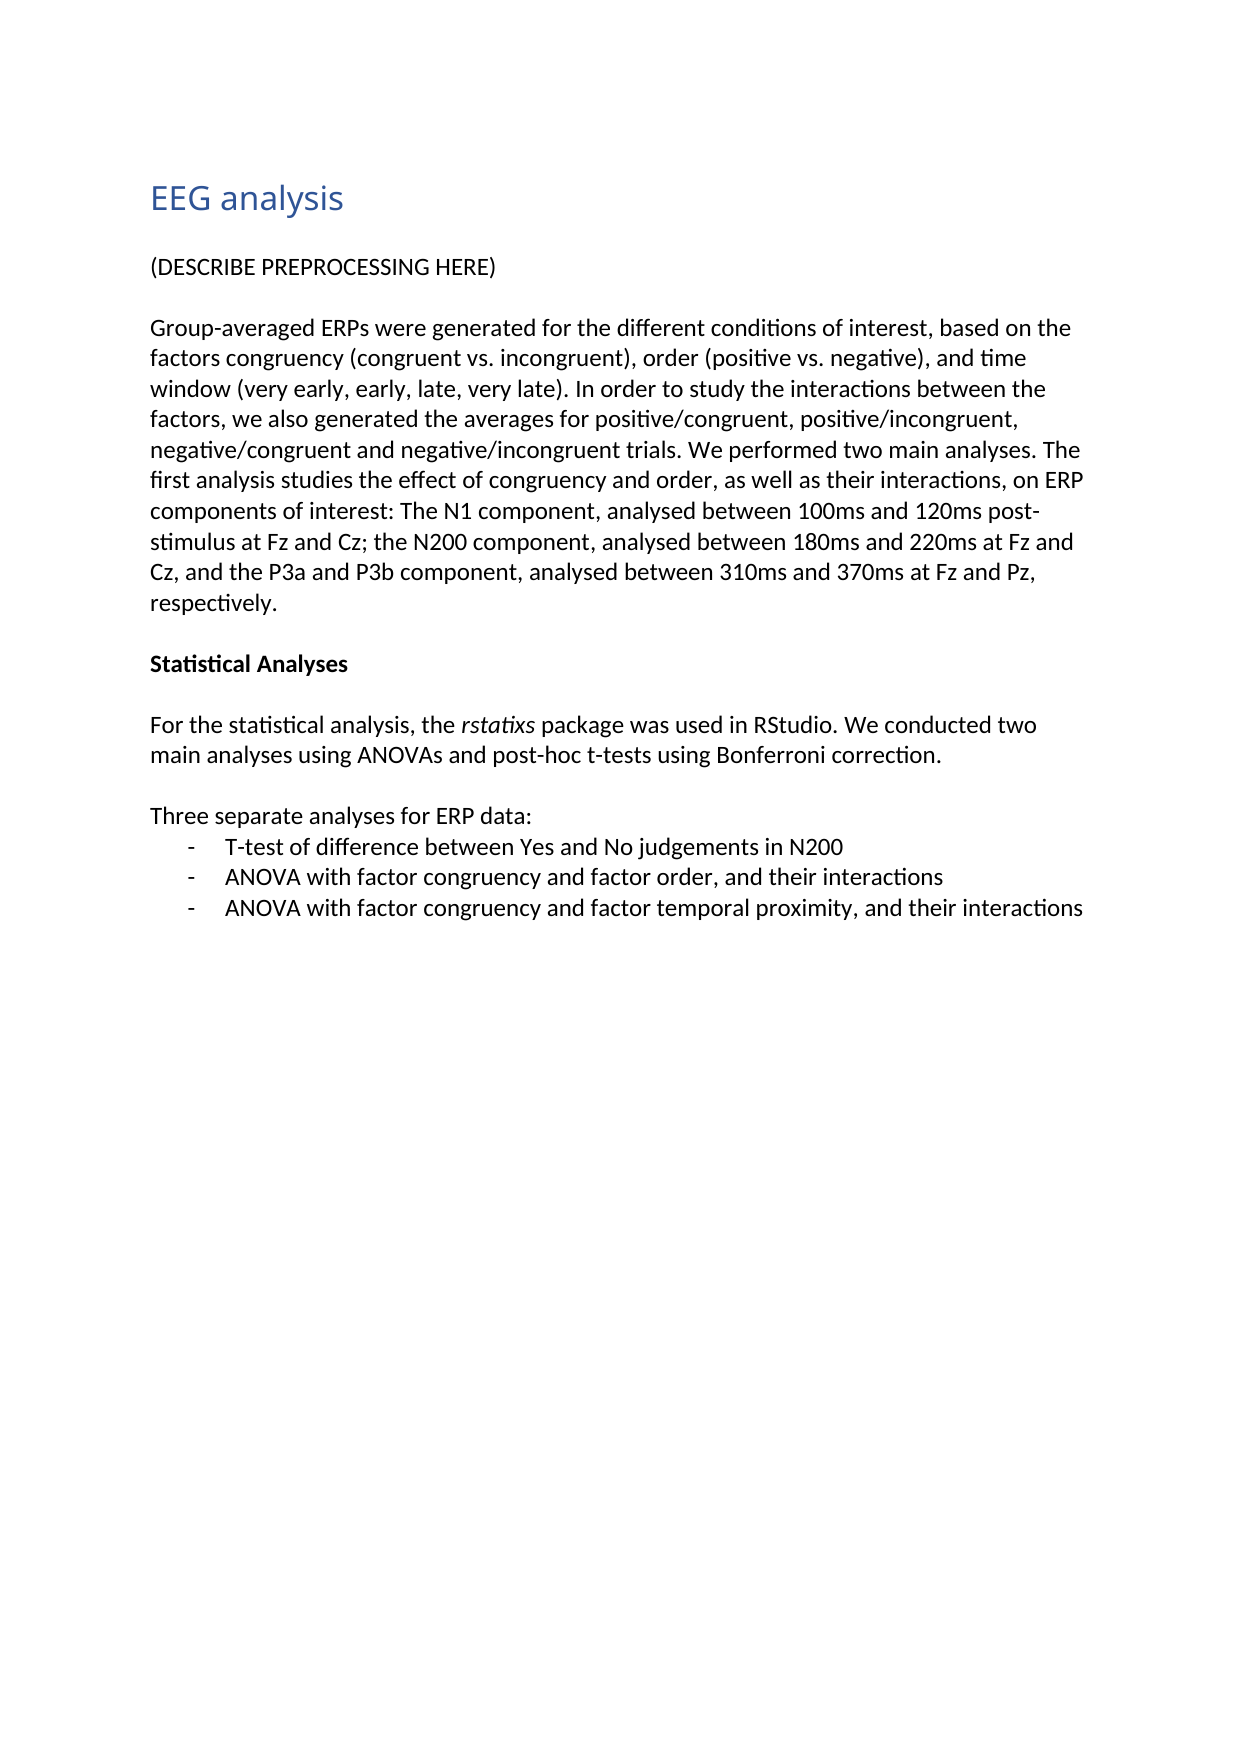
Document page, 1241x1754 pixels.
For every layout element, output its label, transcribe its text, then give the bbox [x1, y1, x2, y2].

subtitle EEG analysis [150, 175, 1090, 220]
text (DESCRIBE PREPROCESSING HERE) [150, 251, 1090, 281]
text Group-averaged ERPs were generated for the different conditions of interest, based on the factors congruency (congruent vs. incongruent), order (positive vs. negative), and time window (very early, early, late, very late). In order to study the interactions between the factors, we also generated the averages for positive/congruent, positive/incongruent, negative/congruent and negative/incongruent trials. We performed two main analyses. The first analysis studies the effect of congruency and order, as well as their interactions, on ERP components of interest: The N1 component, analysed between 100ms and 120ms post-stimulus at Fz and Cz; the N200 component, analysed between 180ms and 220ms at Fz and Cz, and the P3a and P3b component, analysed between 310ms and 370ms at Fz and Pz, respectively. [150, 312, 1090, 617]
text Statistical Analyses [150, 648, 1090, 678]
text Three separate analyses for ERP data: [150, 800, 1090, 831]
list ANOVA with factor congruency and factor order, and their interactions [187, 861, 1090, 892]
text For the statistical analysis, the rstatixs package was used in RStudio. We conducted two main analyses using ANOVAs and post-hoc t-tests using Bonferroni correction. [150, 709, 1090, 770]
list T-test of difference between Yes and No judgements in N200 [187, 831, 1090, 861]
list ANOVA with factor congruency and factor temporal proximity, and their interactions [187, 892, 1090, 922]
